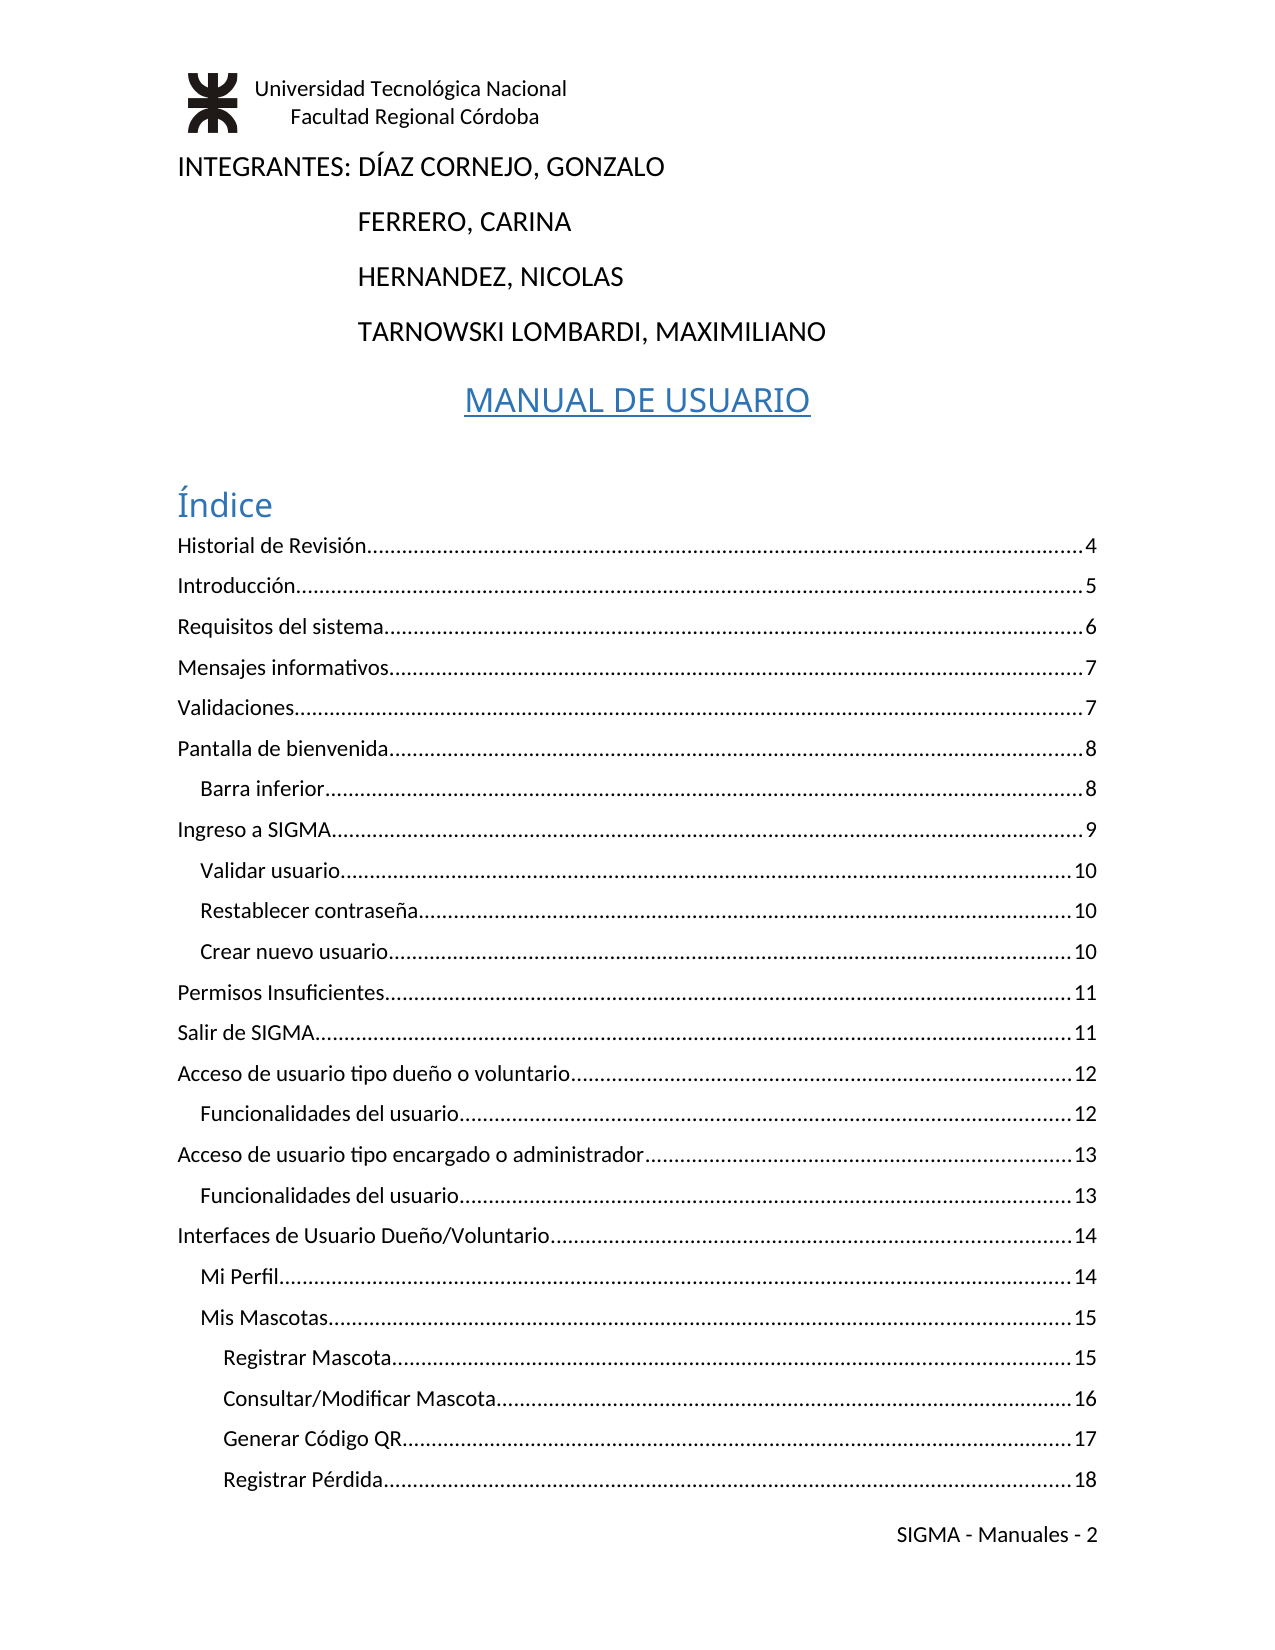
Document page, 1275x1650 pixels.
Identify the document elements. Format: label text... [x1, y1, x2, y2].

text INTEGRANTES: DÍAZ CORNEJO, GONZALO [177, 148, 1098, 183]
picture [188, 73, 238, 133]
text TARNOWSKI LOMBARDI, MAXIMILIANO [177, 313, 1098, 348]
text FERRERO, CARINA [177, 203, 1098, 238]
text HERNANDEZ, NICOLAS [177, 258, 1098, 293]
